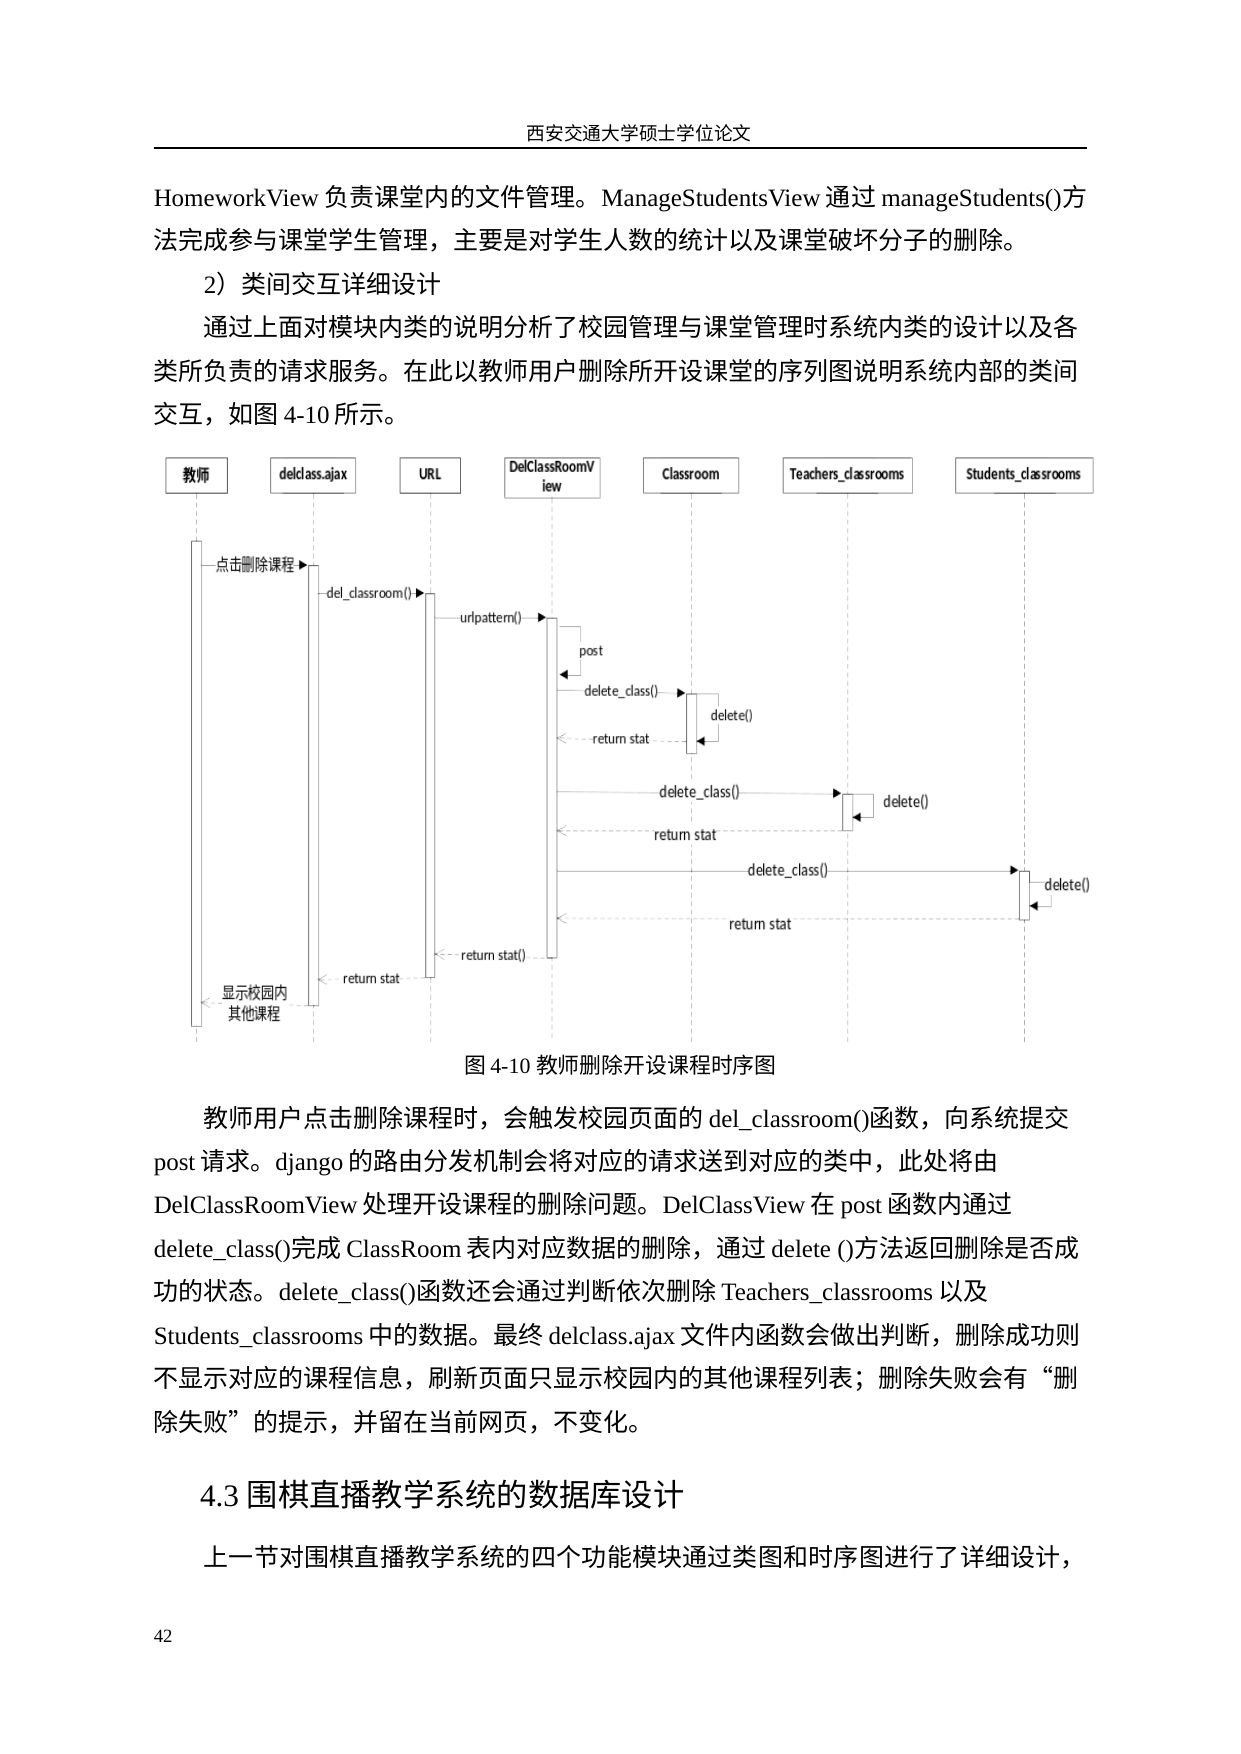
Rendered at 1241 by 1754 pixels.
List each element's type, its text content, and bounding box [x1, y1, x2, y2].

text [153, 1537, 1087, 1573]
text 通过上面对模块内类的说明分析了校园管理与课堂管理时系统内类的设计以及各类所负责的请求服务。在此以教师用户删除所开设课堂的序列图说明系统内部的类间交互，如图4-10所示。 [153, 307, 1087, 431]
subtitle 围棋直播教学系统的数据库设计 [200, 1471, 1087, 1516]
text 图4-10 教师删除开设课程时序图 [153, 1048, 1087, 1079]
text 2）类间交互详细设计 [153, 264, 1087, 300]
text 教师用户点击删除课程时，会触发校园页面的del_classroom()函数，向系统提交post请求。django的路由分发机制会将对应的请求送到对应的类中，此处将由DelClassRoomView处理开设课程的删除问题。DelClassView在post函数内通过delete_class()完成ClassRoom表内对应数据的删除，通过delete ()方法返回删除是否成功的状态。delete_class()函数还会通过判断依次删除Teachers_classrooms以及Students_classrooms中的数据。最终delclass.ajax文件内函数会做出判断，删除成功则不显示对应的课程信息，刷新页面只显示校园内的其他课程列表；删除失败会有“删除失败”的提示，并留在当前网页，不变化。 [153, 1098, 1087, 1438]
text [153, 177, 1087, 257]
